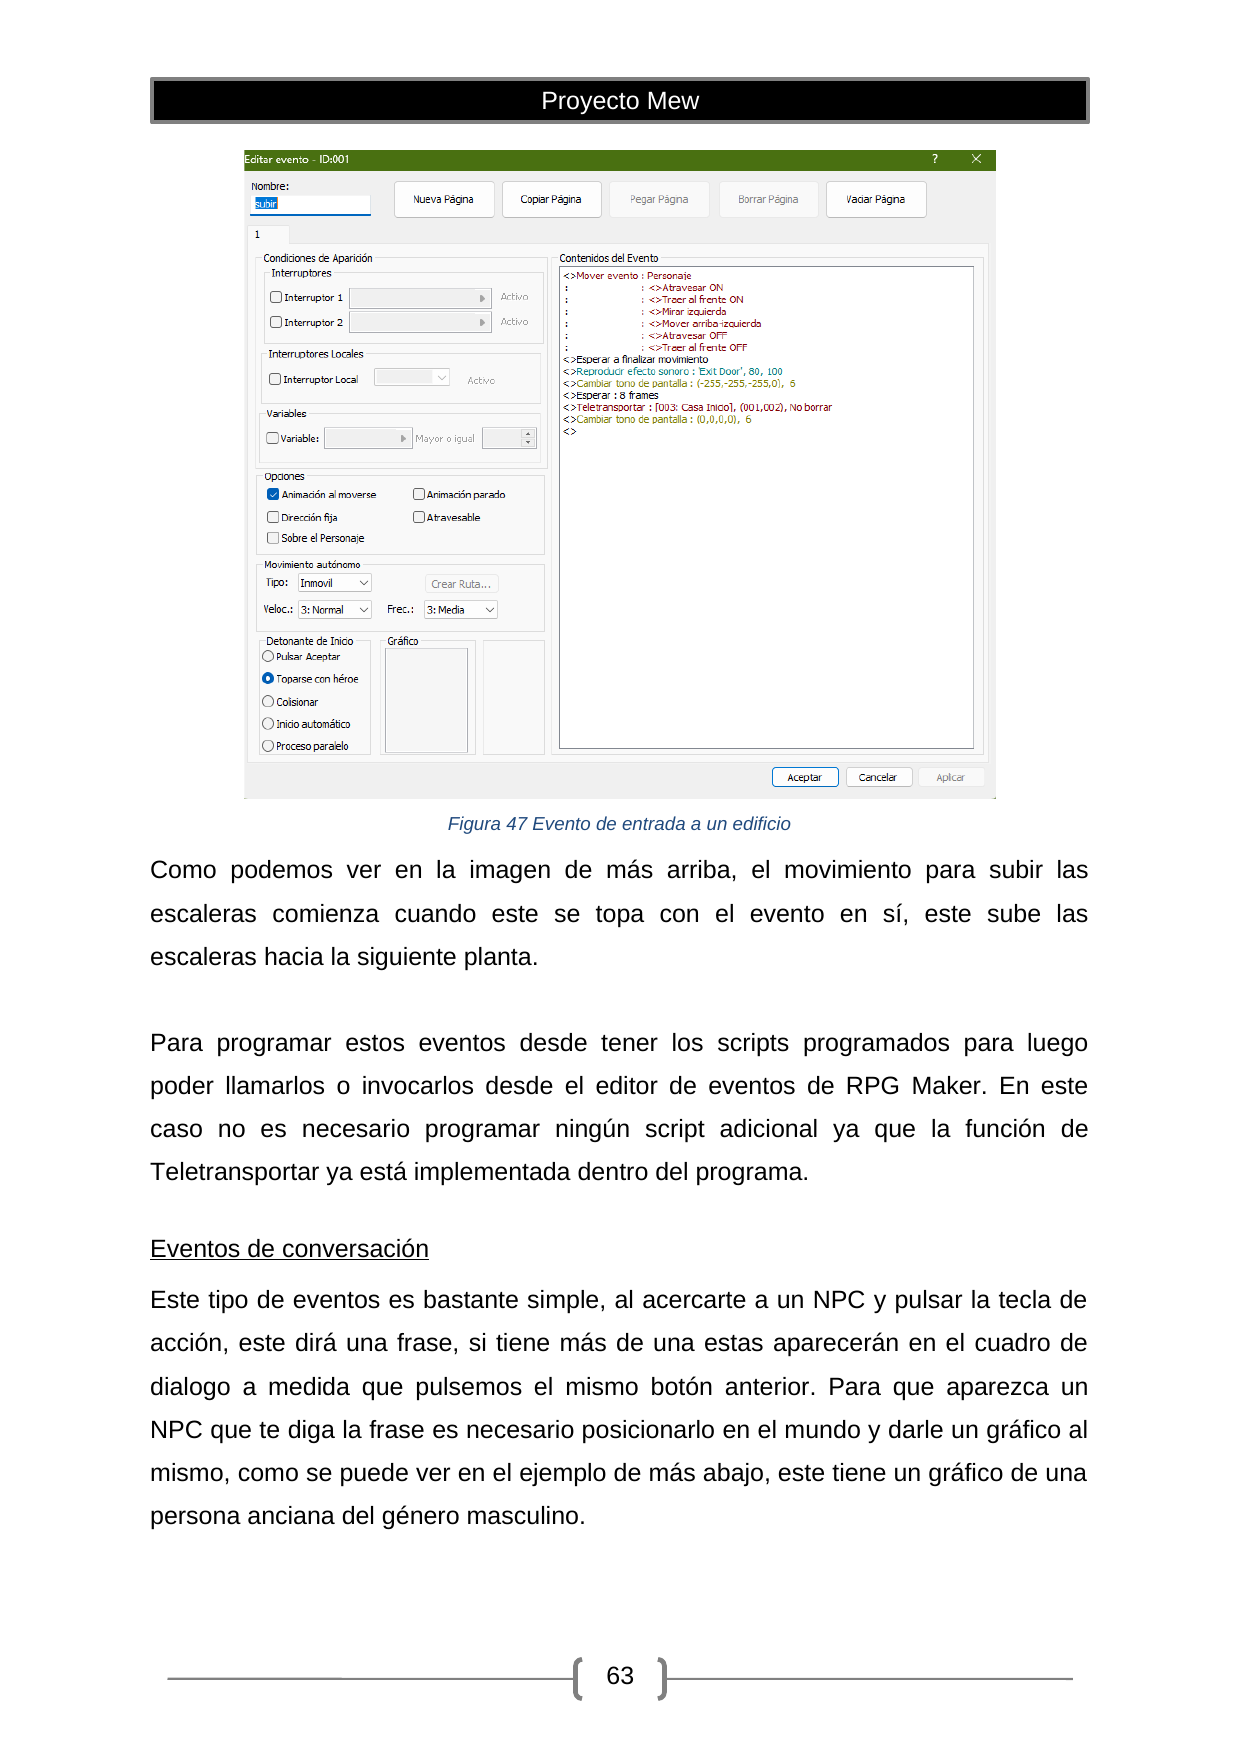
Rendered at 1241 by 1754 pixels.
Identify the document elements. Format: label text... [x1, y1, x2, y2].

text Como podemos ver en la imagen de más arriba, el movimiento para subir las escaleras comienza cuando este se topa con el evento en sí, este sube las escaleras hacia la siguiente planta. [150, 855, 1090, 970]
text Figura 47 Evento de entrada a un edificio [150, 813, 1090, 834]
text Para programar estos eventos desde tener los scripts programados para luego poder llamarlos o invocarlos desde el editor de eventos de RPG Maker. En este caso no es necesario programar ningún script adicional ya que la función de Teletransportar ya está implementada dentro del programa. [150, 1028, 1090, 1186]
text Este tipo de eventos es bastante simple, al acercarte a un NPC y pulsar la tecla de acción, este dirá una frase, si tiene más de una estas aparecerán en el cuadro de dialogo a medida que pulsemos el mismo botón anterior. Para que aparezca un NPC que te diga la frase es necesario posicionarlo en el mundo y darle un gráfico al mismo, como se puede ver en el ejemplo de más abajo, este tiene un gráfico de una persona anciana del género masculino. [150, 1285, 1090, 1529]
subtitle Eventos de conversación [150, 1234, 1090, 1262]
picture [244, 150, 996, 799]
